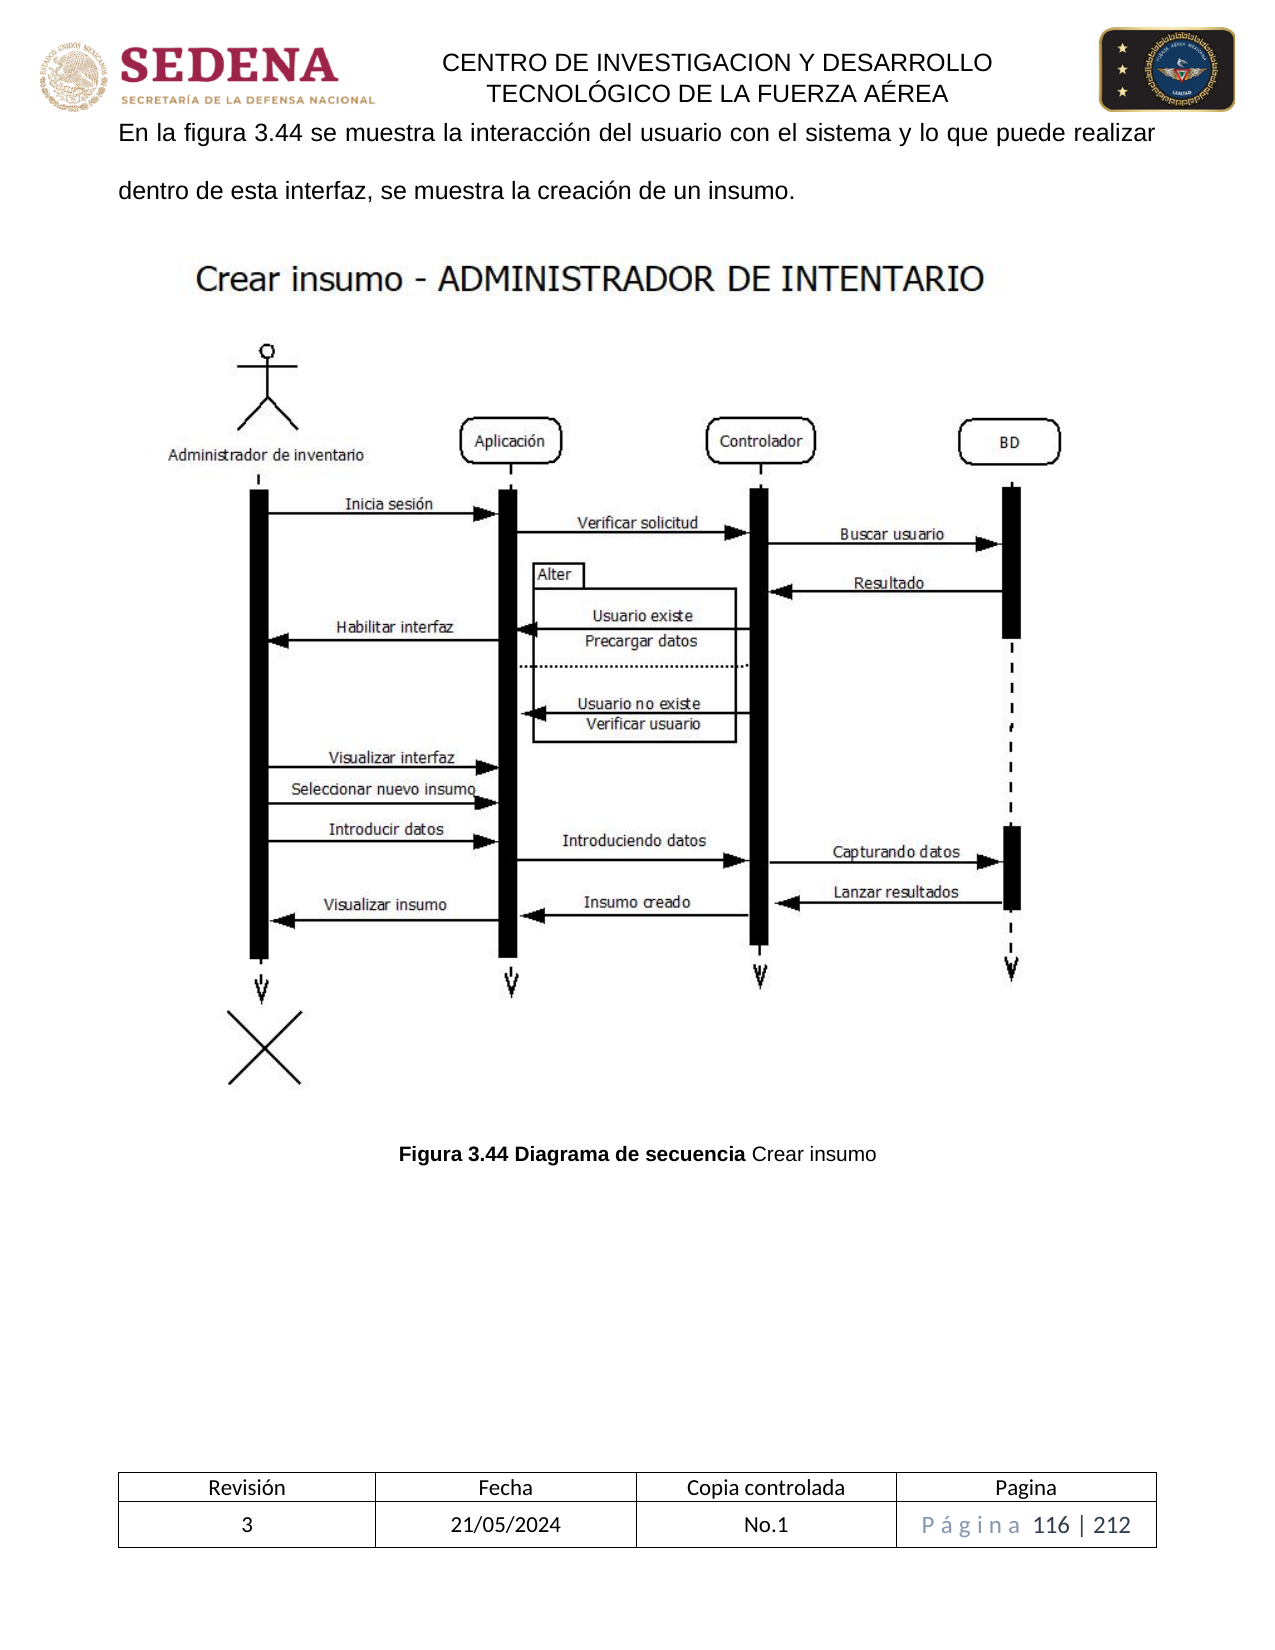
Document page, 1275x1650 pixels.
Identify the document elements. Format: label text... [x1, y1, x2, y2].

picture [39, 27, 1236, 112]
picture [118, 256, 1071, 1096]
text En la figura 3.44 se muestra la interacción del usuario con el sistema y lo que puede realizar dentro de esta interfaz, se muestra la creación de un insumo. [118, 118, 1157, 204]
